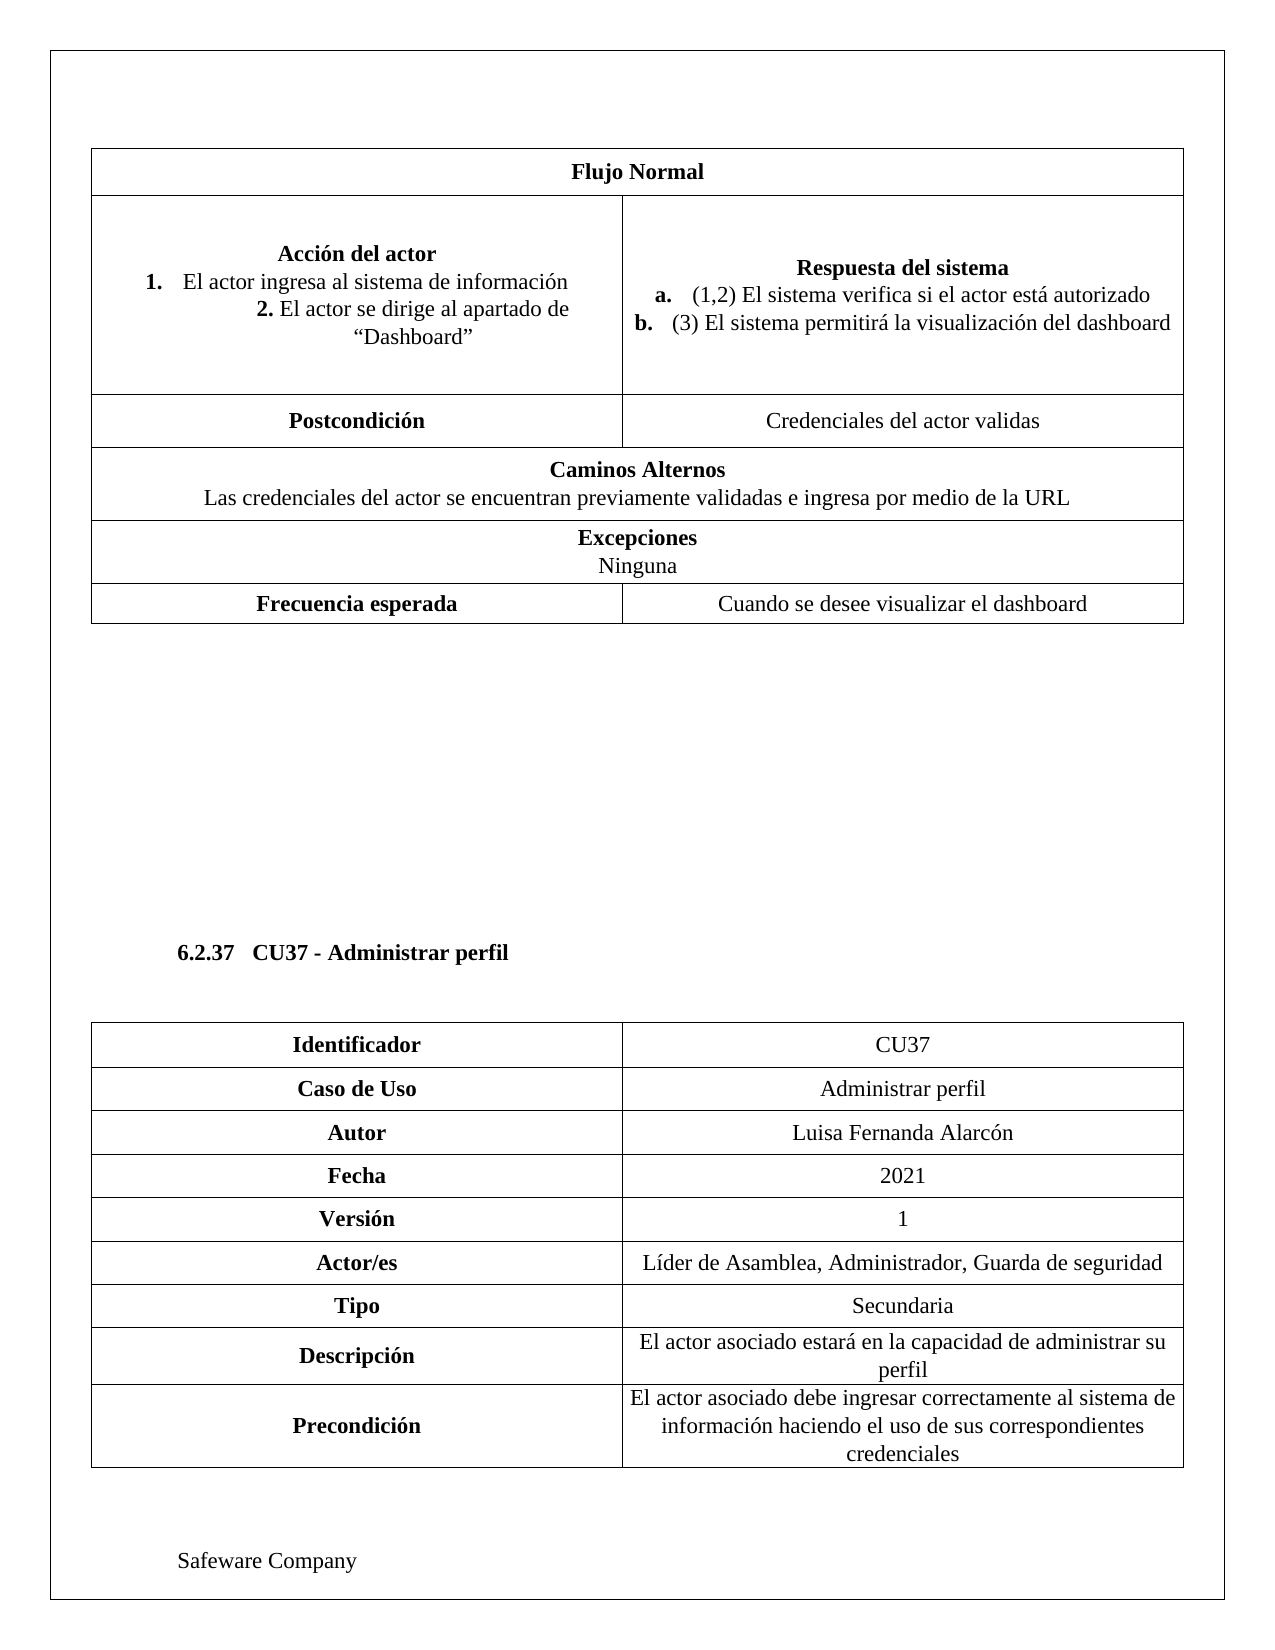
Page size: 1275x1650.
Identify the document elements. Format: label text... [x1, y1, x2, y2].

subtitle CU37 - Administrar perfil [177, 939, 1098, 965]
table_cell Credenciales del actor validas [623, 395, 1183, 447]
table_cell Cuando se desee visualizar el dashboard [623, 584, 1183, 623]
table_cell Flujo Normal [92, 149, 1183, 195]
table_cell Tipo [92, 1285, 622, 1327]
table_header CU37 [623, 1023, 1183, 1067]
table_cell 2021 [623, 1155, 1183, 1197]
table_cell Descripción [92, 1328, 622, 1383]
table_cell Líder de Asamblea, Administrador, Guarda de seguridad [623, 1242, 1183, 1284]
table_cell El actor asociado debe ingresar correctamente al sistema de información haciendo el uso de sus correspondientes credenciales [623, 1385, 1183, 1467]
table_cell Secundaria [623, 1285, 1183, 1327]
table_cell Versión [92, 1198, 622, 1241]
table_cell Postcondición [92, 395, 622, 447]
table_cell Administrar perfil [623, 1068, 1183, 1110]
table_cell Luisa Fernanda Alarcón [623, 1111, 1183, 1154]
table_cell El actor asociado estará en la capacidad de administrar su perfil [623, 1328, 1183, 1383]
table_header Identificador [92, 1023, 622, 1067]
table_cell Frecuencia esperada [92, 584, 622, 623]
table_cell Acción del actor El actor ingresa al sistema de información 2. El actor se dirige al apartado de “Dashboard” [92, 196, 622, 394]
table_cell Precondición [92, 1385, 622, 1467]
table_cell Excepciones Ninguna [92, 521, 1183, 583]
table_cell Fecha [92, 1155, 622, 1197]
table_cell Actor/es [92, 1242, 622, 1284]
table_cell 1 [623, 1198, 1183, 1241]
table_cell Caso de Uso [92, 1068, 622, 1110]
table_cell Autor [92, 1111, 622, 1154]
table_cell Caminos Alternos Las credenciales del actor se encuentran previamente validadas e ingresa por medio de la URL [92, 448, 1183, 519]
table_cell Respuesta del sistema (1,2) El sistema verifica si el actor está autorizado (3) El sistema permitirá la visualización del dashboard [623, 196, 1183, 394]
